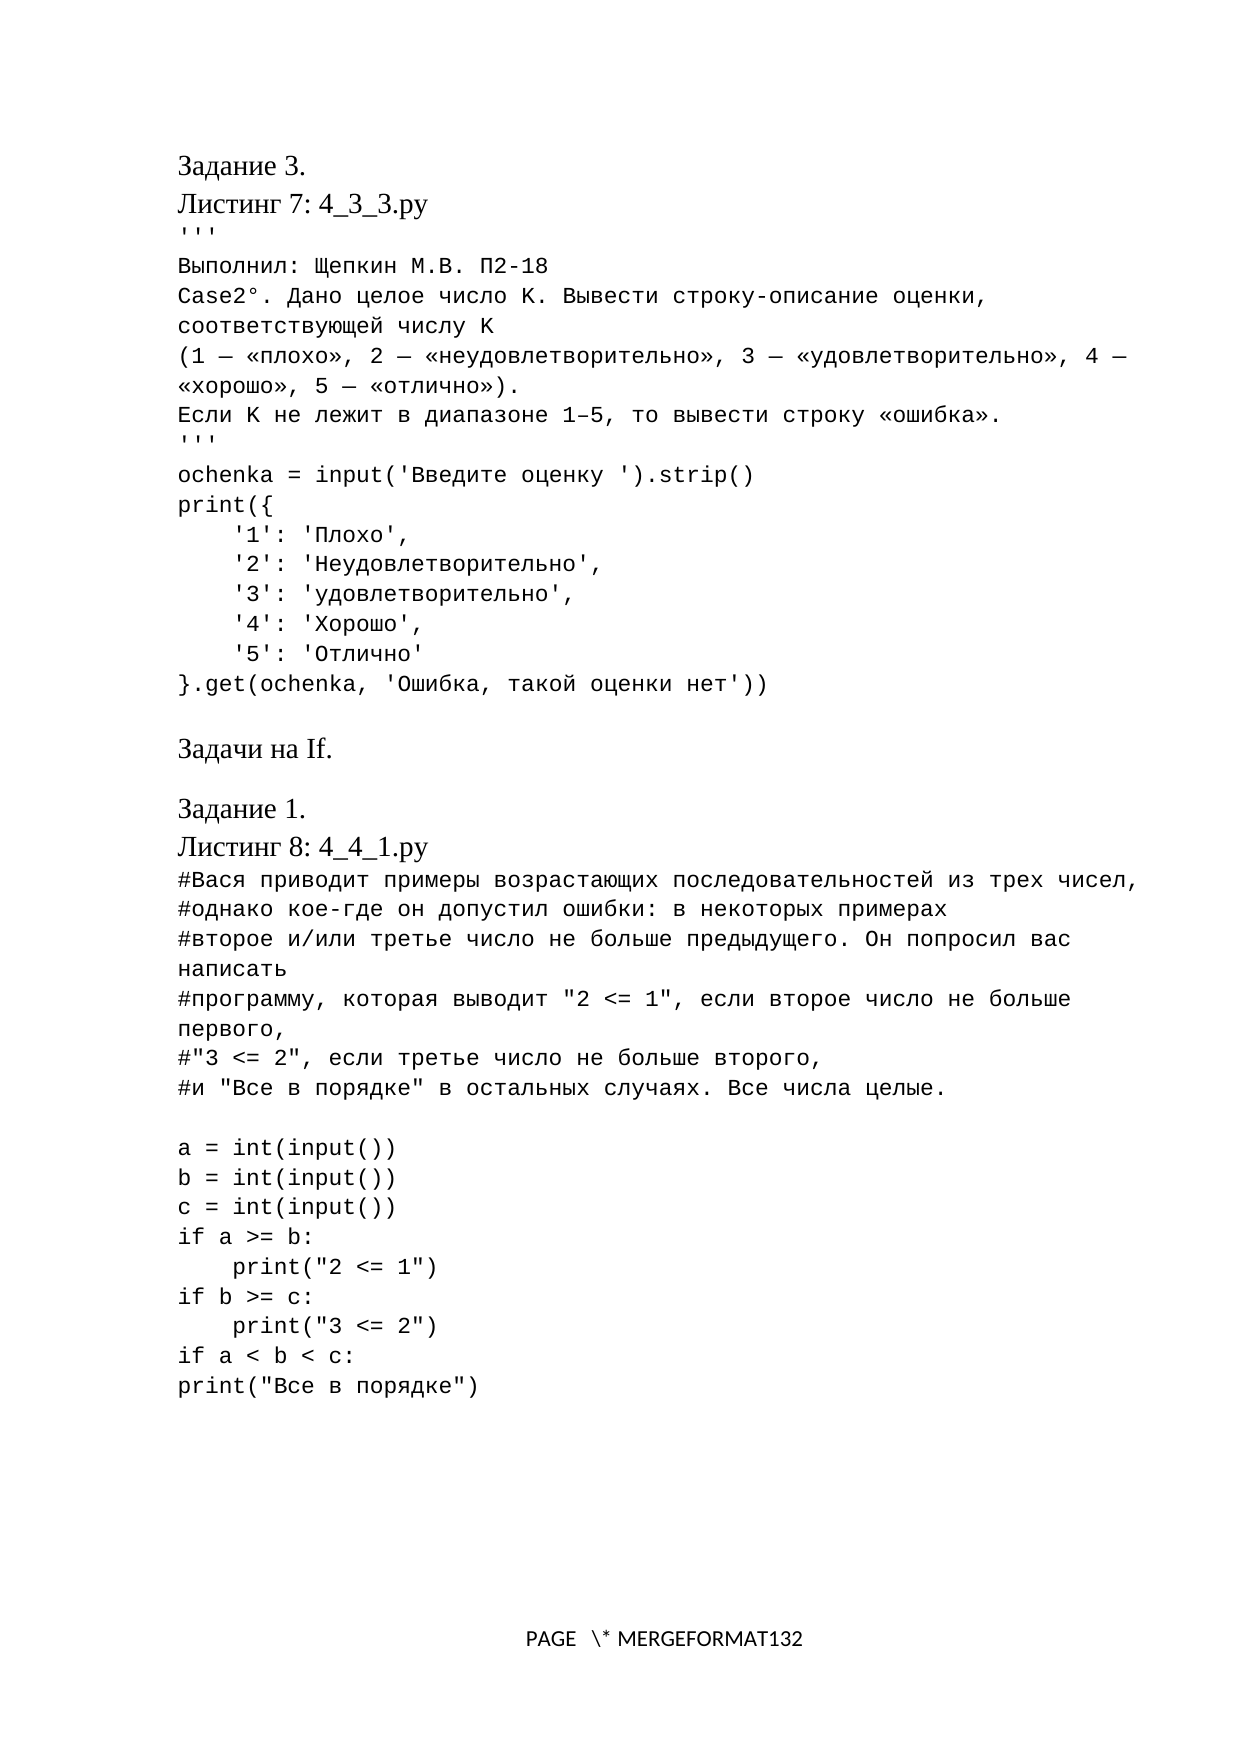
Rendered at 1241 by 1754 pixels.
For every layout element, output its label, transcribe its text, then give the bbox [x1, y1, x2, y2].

text ''' [177, 433, 1152, 459]
text (1 — «плохо», 2 — «неудовлетворительно», 3 — «удовлетворительно», 4 — «хорошо», 5 — «отлично»). [177, 344, 1152, 400]
text '4': 'Хорошо', [177, 612, 1152, 638]
text Задание 1. [177, 791, 1152, 824]
text c = int(input()) [177, 1196, 1152, 1222]
text ochenka = input('Введите оценку ').strip() [177, 463, 1152, 489]
text '3': 'удовлетворительно', [177, 582, 1152, 608]
text print({ [177, 493, 1152, 519]
text if b >= c: [177, 1285, 1152, 1311]
text if a < b < c: [177, 1344, 1152, 1371]
text Листинг 7: 4_3_3.py [177, 186, 1152, 220]
text print("Все в порядке") [177, 1374, 1152, 1400]
text if a >= b: [177, 1225, 1152, 1251]
text Выполнил: Щепкин М.В. П2-18 [177, 255, 1152, 281]
text #однако кое-где он допустил ошибки: в некоторых примерах [177, 898, 1152, 924]
text a = int(input()) [177, 1136, 1152, 1162]
text '5': 'Отлично' [177, 642, 1152, 668]
text #второе и/или третье число не больше предыдущего. Он попросил вас написать [177, 927, 1152, 983]
text Задание 3. [177, 148, 1152, 181]
text Если K не лежит в диапазоне 1–5, то вывести строку «ошибка». [177, 404, 1152, 430]
text #и "Все в порядке" в остальных случаях. Все числа целые. [177, 1076, 1152, 1102]
text b = int(input()) [177, 1166, 1152, 1192]
text ''' [177, 225, 1152, 251]
text '1': 'Плохо', [177, 523, 1152, 549]
text Листинг 8: 4_4_1.py [177, 829, 1152, 863]
text Case2°. Дано целое число K. Вывести строку-описание оценки, соответствующей числу K [177, 284, 1152, 340]
text #программу, которая выводит "2 <= 1", если второе число не больше первого, [177, 987, 1152, 1043]
text #Вася приводит примеры возрастающих последовательностей из трех чисел, [177, 868, 1152, 894]
text }.get(ochenka, 'Ошибка, такой оценки нет')) [177, 672, 1152, 698]
text #"3 <= 2", если третье число не больше второго, [177, 1047, 1152, 1073]
text '2': 'Неудовлетворительно', [177, 553, 1152, 579]
text Задачи на If. [177, 731, 1152, 765]
text print("2 <= 1") [177, 1255, 1152, 1281]
text print("3 <= 2") [177, 1315, 1152, 1341]
